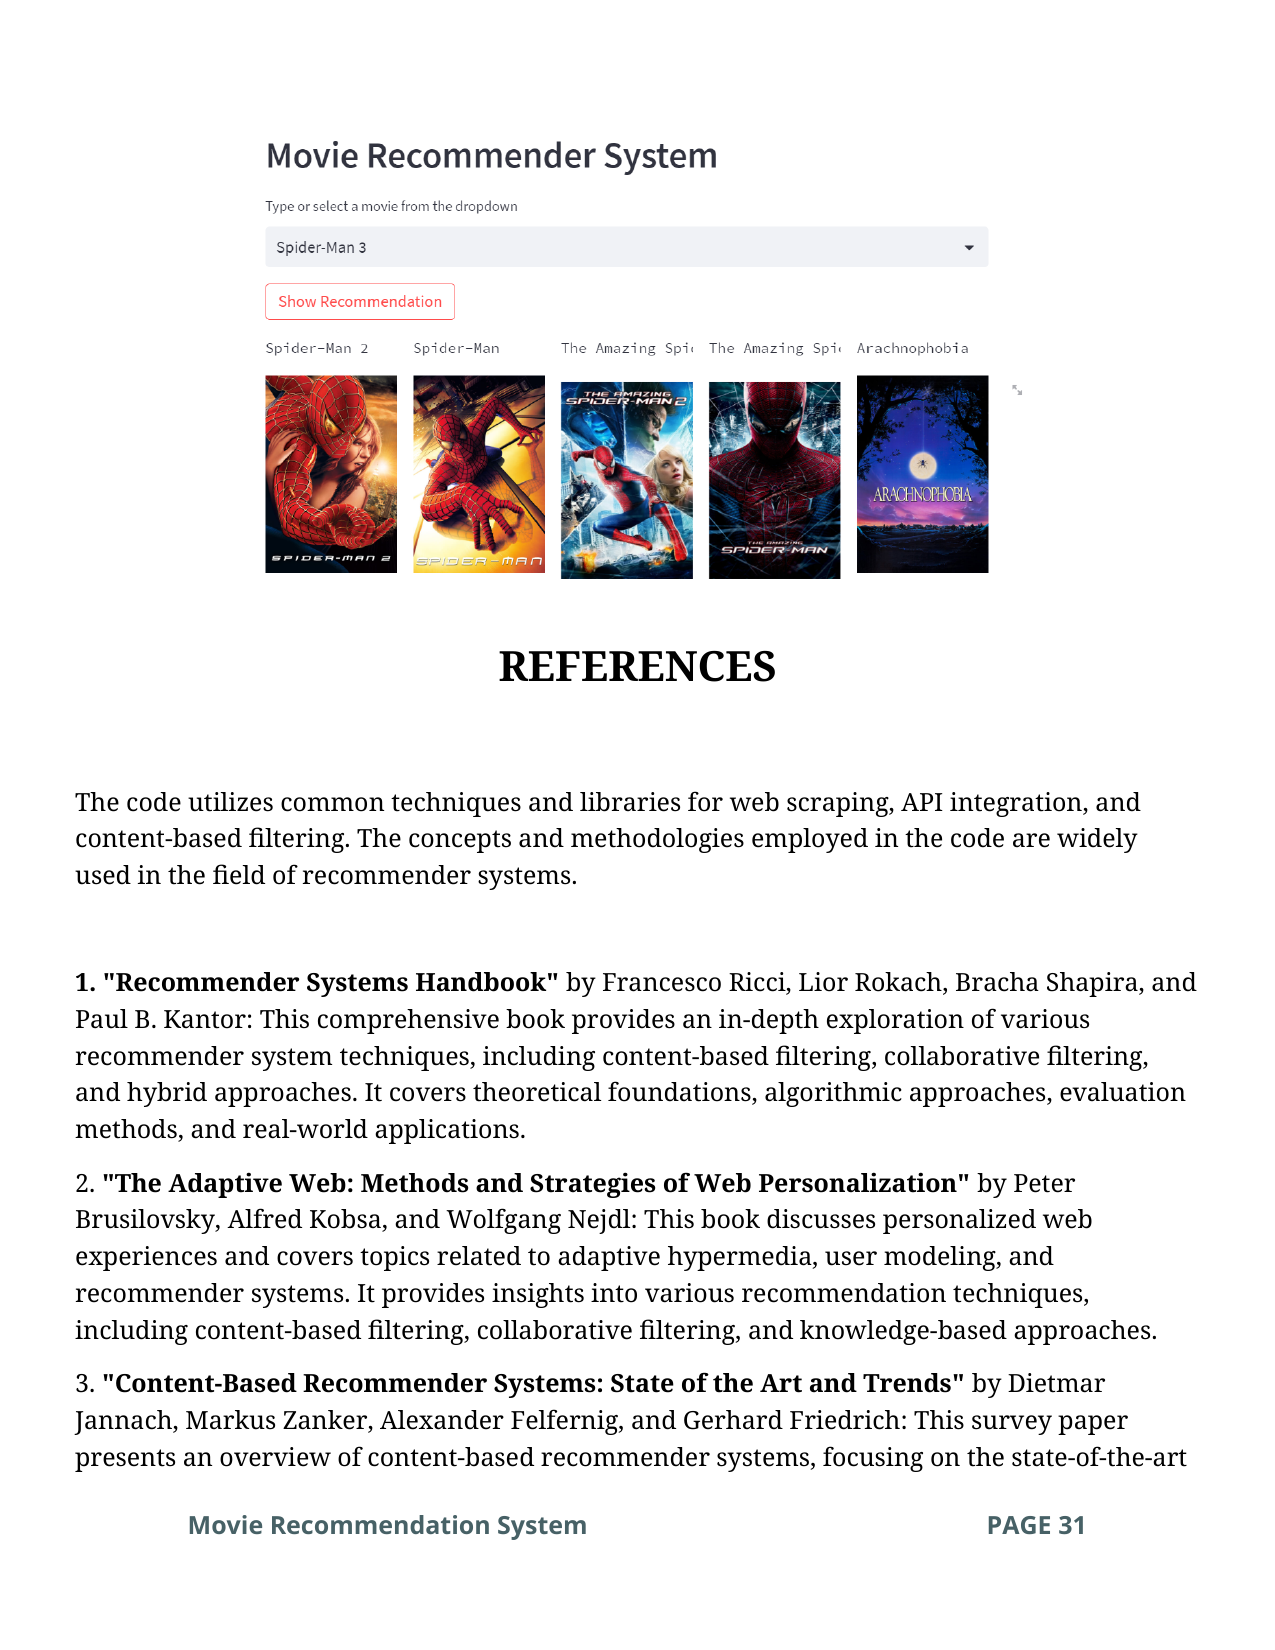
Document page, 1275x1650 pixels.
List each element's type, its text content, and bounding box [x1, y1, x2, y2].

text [75, 1366, 1200, 1473]
text REFERENCES [75, 637, 1200, 693]
text The code utilizes common techniques and libraries for web scraping, API integration, and content-based filtering. The concepts and methodologies employed in the code are widely used in the field of recommender systems. [75, 784, 1200, 892]
text 2. "The Adaptive Web: Methods and Strategies of Web Personalization" by Peter Brusilovsky, Alfred Kobsa, and Wolfgang Nejdl: This book discusses personalized web experiences and covers topics related to adaptive hypermedia, user modeling, and recommender systems. It provides insights into various recommendation techniques, including content-based filtering, collaborative filtering, and knowledge-based approaches. [75, 1165, 1200, 1346]
text 1. "Recommender Systems Handbook" by Francesco Ricci, Lior Rokach, Bracha Shapira, and Paul B. Kantor: This comprehensive book provides an in-depth exploration of various recommender system techniques, including content-based filtering, collaborative filtering, and hybrid approaches. It covers theoretical foundations, algorithmic approaches, evaluation methods, and real-world applications. [75, 965, 1200, 1146]
picture [75, 75, 1200, 618]
